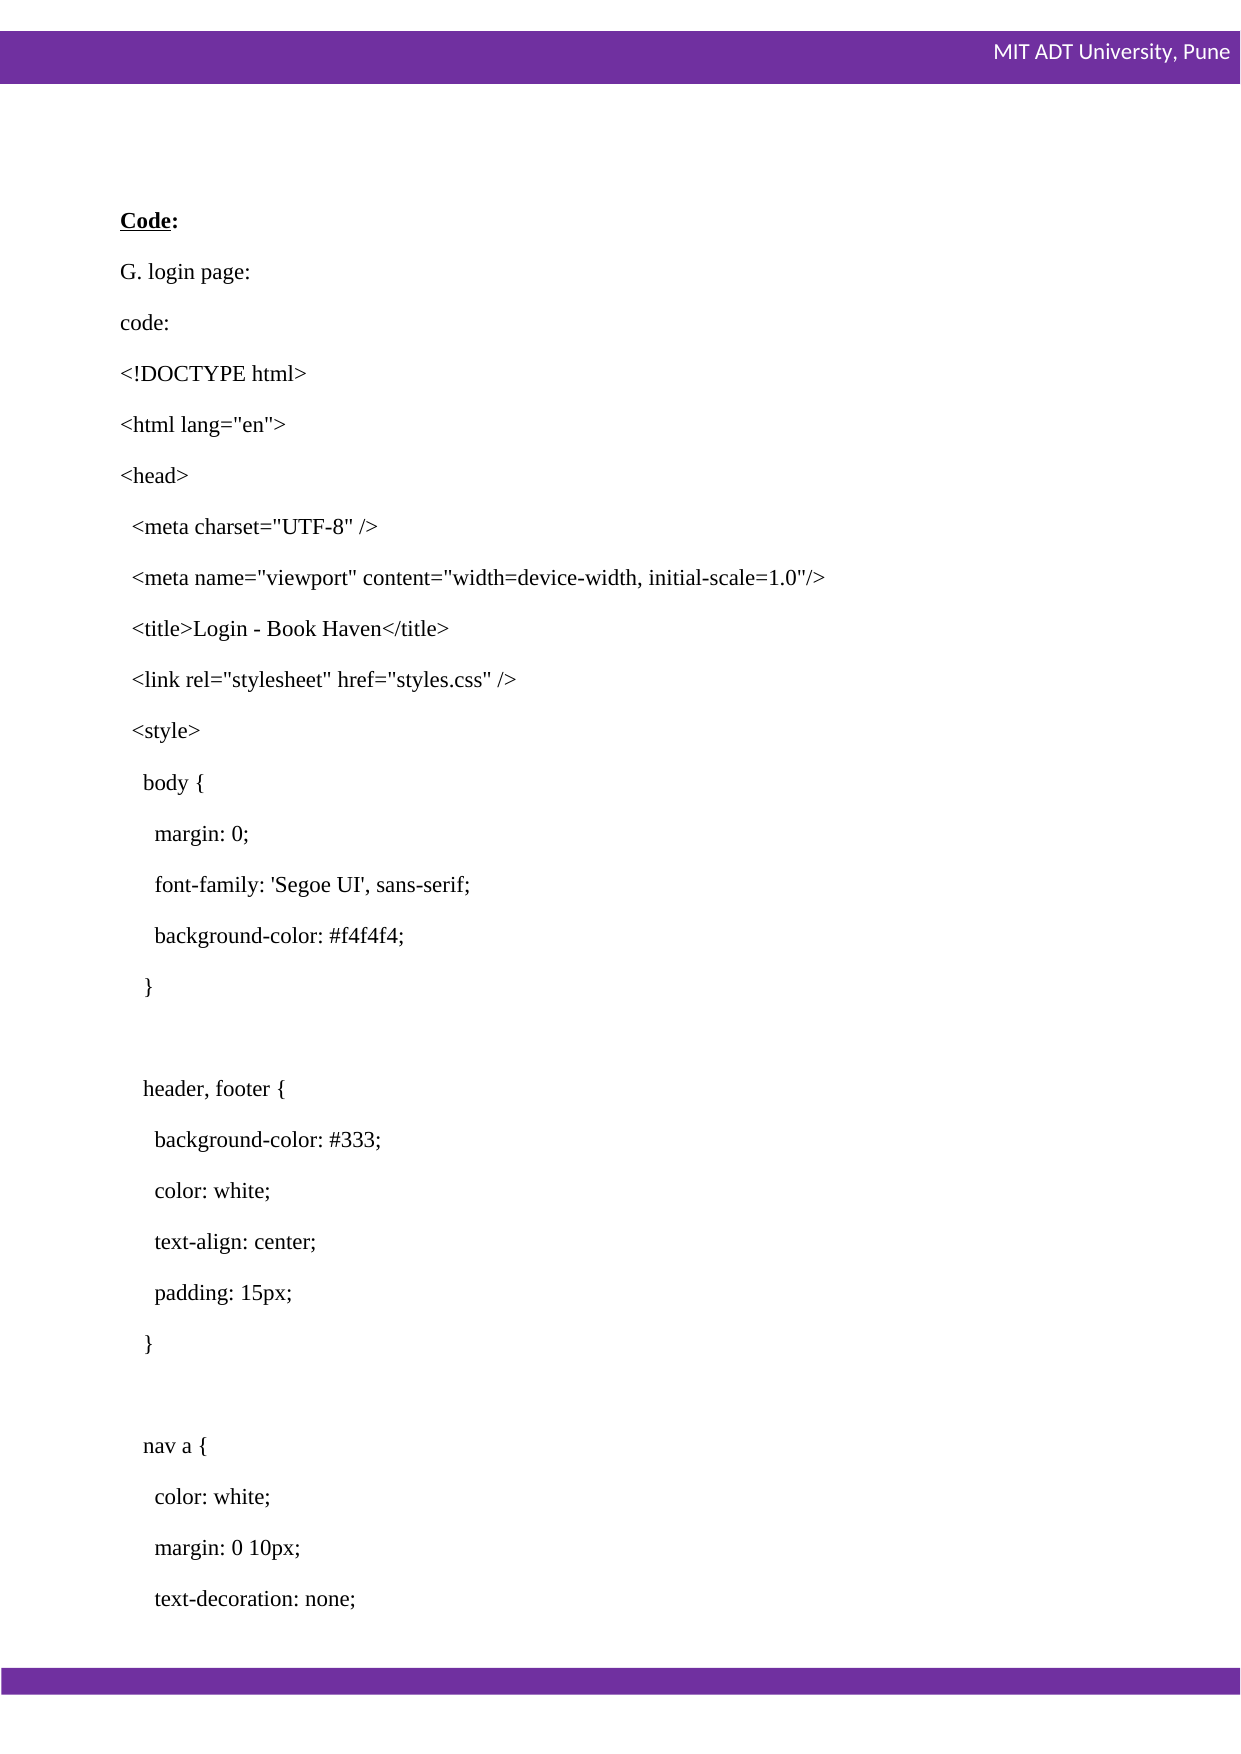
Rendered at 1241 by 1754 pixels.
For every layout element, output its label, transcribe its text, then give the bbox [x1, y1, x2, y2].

text padding: 15px; [120, 1279, 1195, 1305]
text text-decoration: none; [120, 1585, 1195, 1612]
text margin: 0; [120, 819, 1195, 846]
text <head> [120, 462, 1195, 489]
text <style> [120, 717, 1195, 744]
text <meta name="viewport" content="width=device-width, initial-scale=1.0"/> [120, 564, 1195, 591]
text font-family: 'Segoe UI', sans-serif; [120, 871, 1195, 897]
text code: [120, 309, 1195, 336]
text G. login page: [120, 258, 1195, 284]
text color: white; [120, 1177, 1195, 1203]
text } [120, 1330, 1195, 1356]
text header, footer { [120, 1075, 1195, 1101]
text <link rel="stylesheet" href="styles.css" /> [120, 666, 1195, 693]
text color: white; [120, 1483, 1195, 1509]
text <meta charset="UTF-8" /> [120, 513, 1195, 540]
text background-color: #f4f4f4; [120, 922, 1195, 948]
text } [120, 973, 1195, 999]
text Code: [120, 207, 1195, 233]
text nav a { [120, 1432, 1195, 1458]
text background-color: #333; [120, 1126, 1195, 1152]
text <!DOCTYPE html> [120, 360, 1195, 387]
text text-align: center; [120, 1228, 1195, 1254]
text body { [120, 768, 1195, 795]
text <title>Login - Book Haven</title> [120, 615, 1195, 642]
text margin: 0 10px; [120, 1534, 1195, 1561]
text <html lang="en"> [120, 411, 1195, 438]
